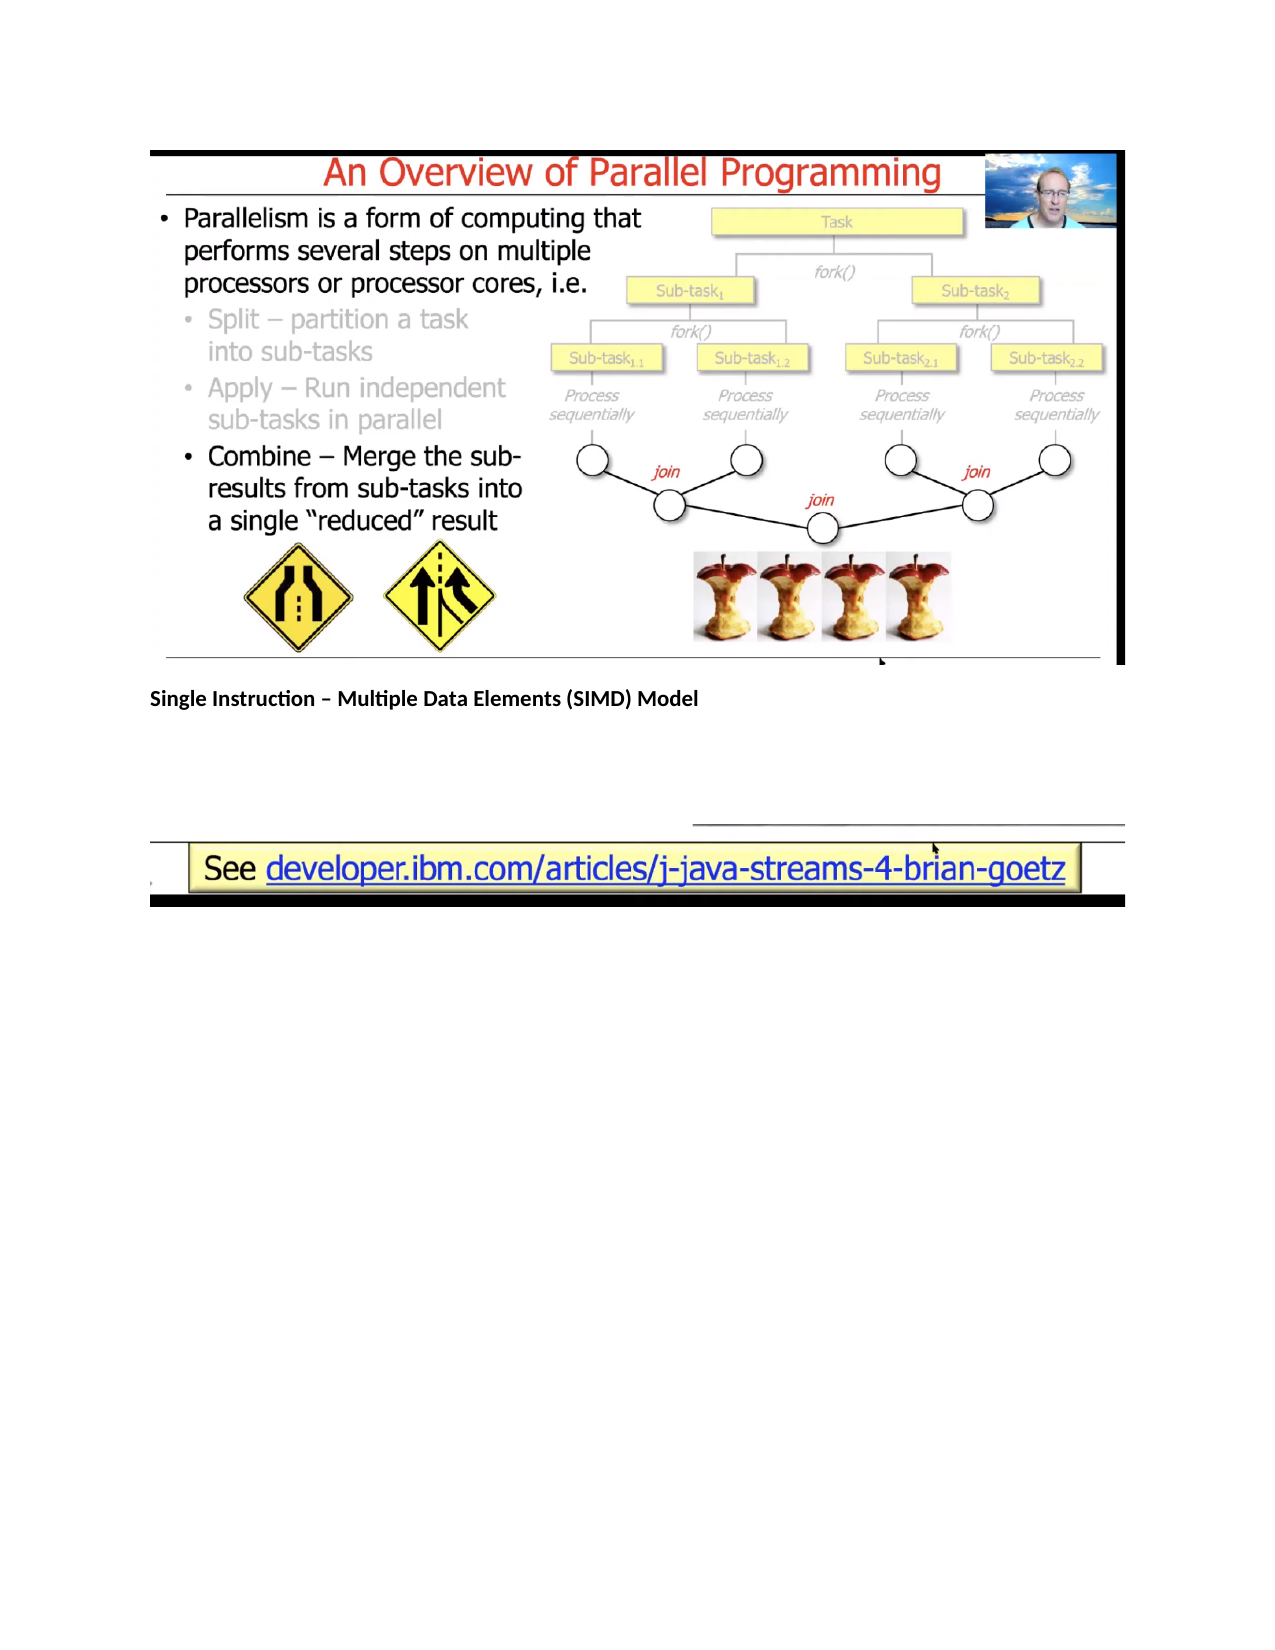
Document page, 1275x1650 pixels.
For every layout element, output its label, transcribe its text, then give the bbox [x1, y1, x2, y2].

picture [150, 824, 1125, 907]
picture [150, 150, 1125, 665]
text Single Instruction – Multiple Data Elements (SIMD) Model [150, 684, 1125, 712]
